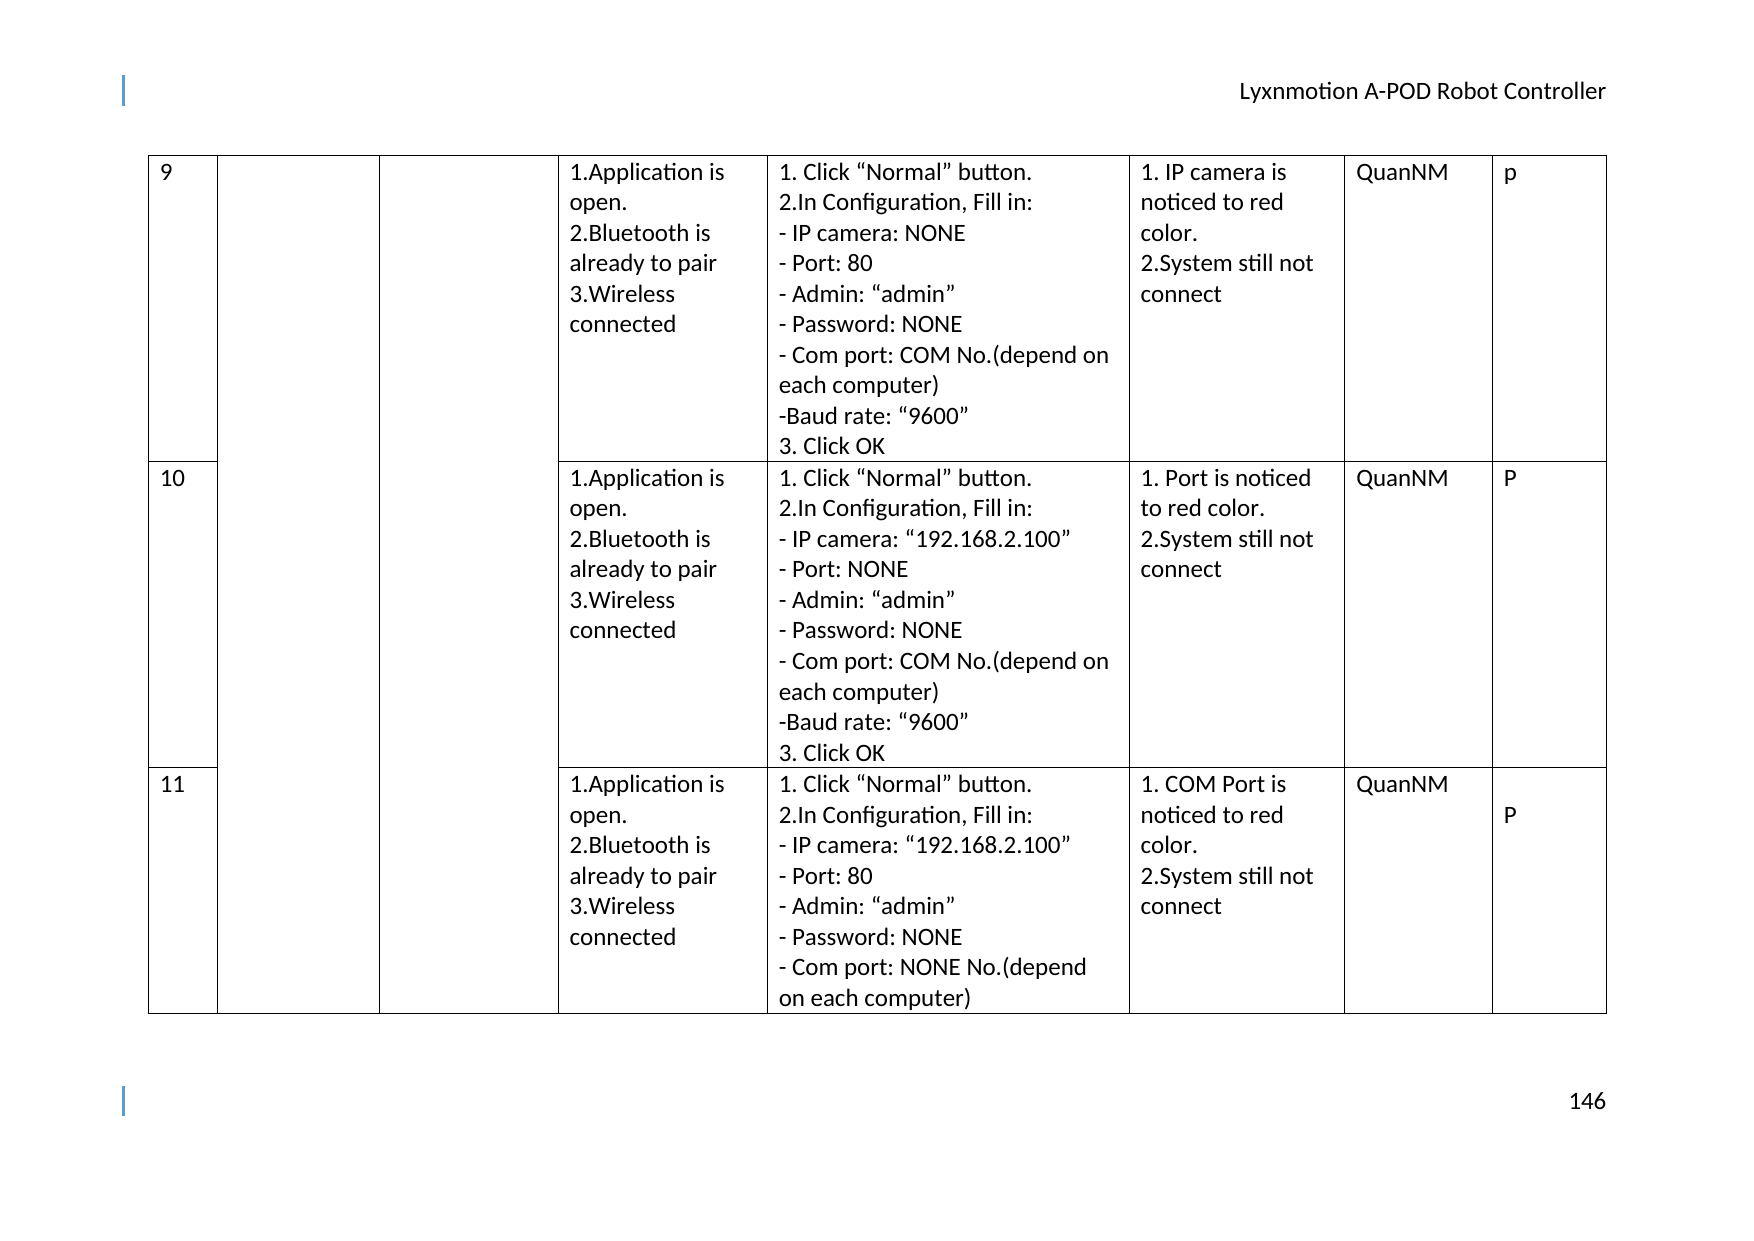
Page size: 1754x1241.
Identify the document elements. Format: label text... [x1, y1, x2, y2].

table_cell p [1493, 156, 1606, 461]
table_cell QuanNM [1345, 768, 1492, 1012]
table_cell 1.Application is open. 2.Bluetooth is already to pair 3.Wireless connected [559, 462, 767, 767]
table_cell 1. IP camera is noticed to red color. 2.System still not connect [1130, 156, 1344, 461]
table_cell 11 [149, 768, 217, 1012]
table_cell 1. Click “Normal” button. 2.In Configuration, Fill in: - IP camera: NONE - Port: 80 - Admin: “admin” - Password: NONE - Com port: COM No.(depend on each computer) -Baud rate: “9600” 3. Click OK [768, 156, 1129, 461]
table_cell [559, 768, 767, 1012]
table_cell 1. Click “Normal” button. 2.In Configuration, Fill in: - IP camera: “192.168.2.100” - Port: NONE - Admin: “admin” - Password: NONE - Com port: COM No.(depend on each computer) -Baud rate: “9600” 3. Click OK [768, 462, 1129, 767]
table_cell P [1493, 462, 1606, 767]
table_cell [768, 768, 1129, 1012]
table_cell 9 [149, 156, 217, 461]
table_cell QuanNM [1345, 462, 1492, 767]
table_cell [1130, 768, 1344, 1012]
table_cell 1. Port is noticed to red color. 2.System still not connect [1130, 462, 1344, 767]
table_cell 10 [149, 462, 217, 767]
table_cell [559, 156, 767, 461]
table_cell QuanNM [1345, 156, 1492, 461]
table_cell P [1493, 768, 1606, 1012]
